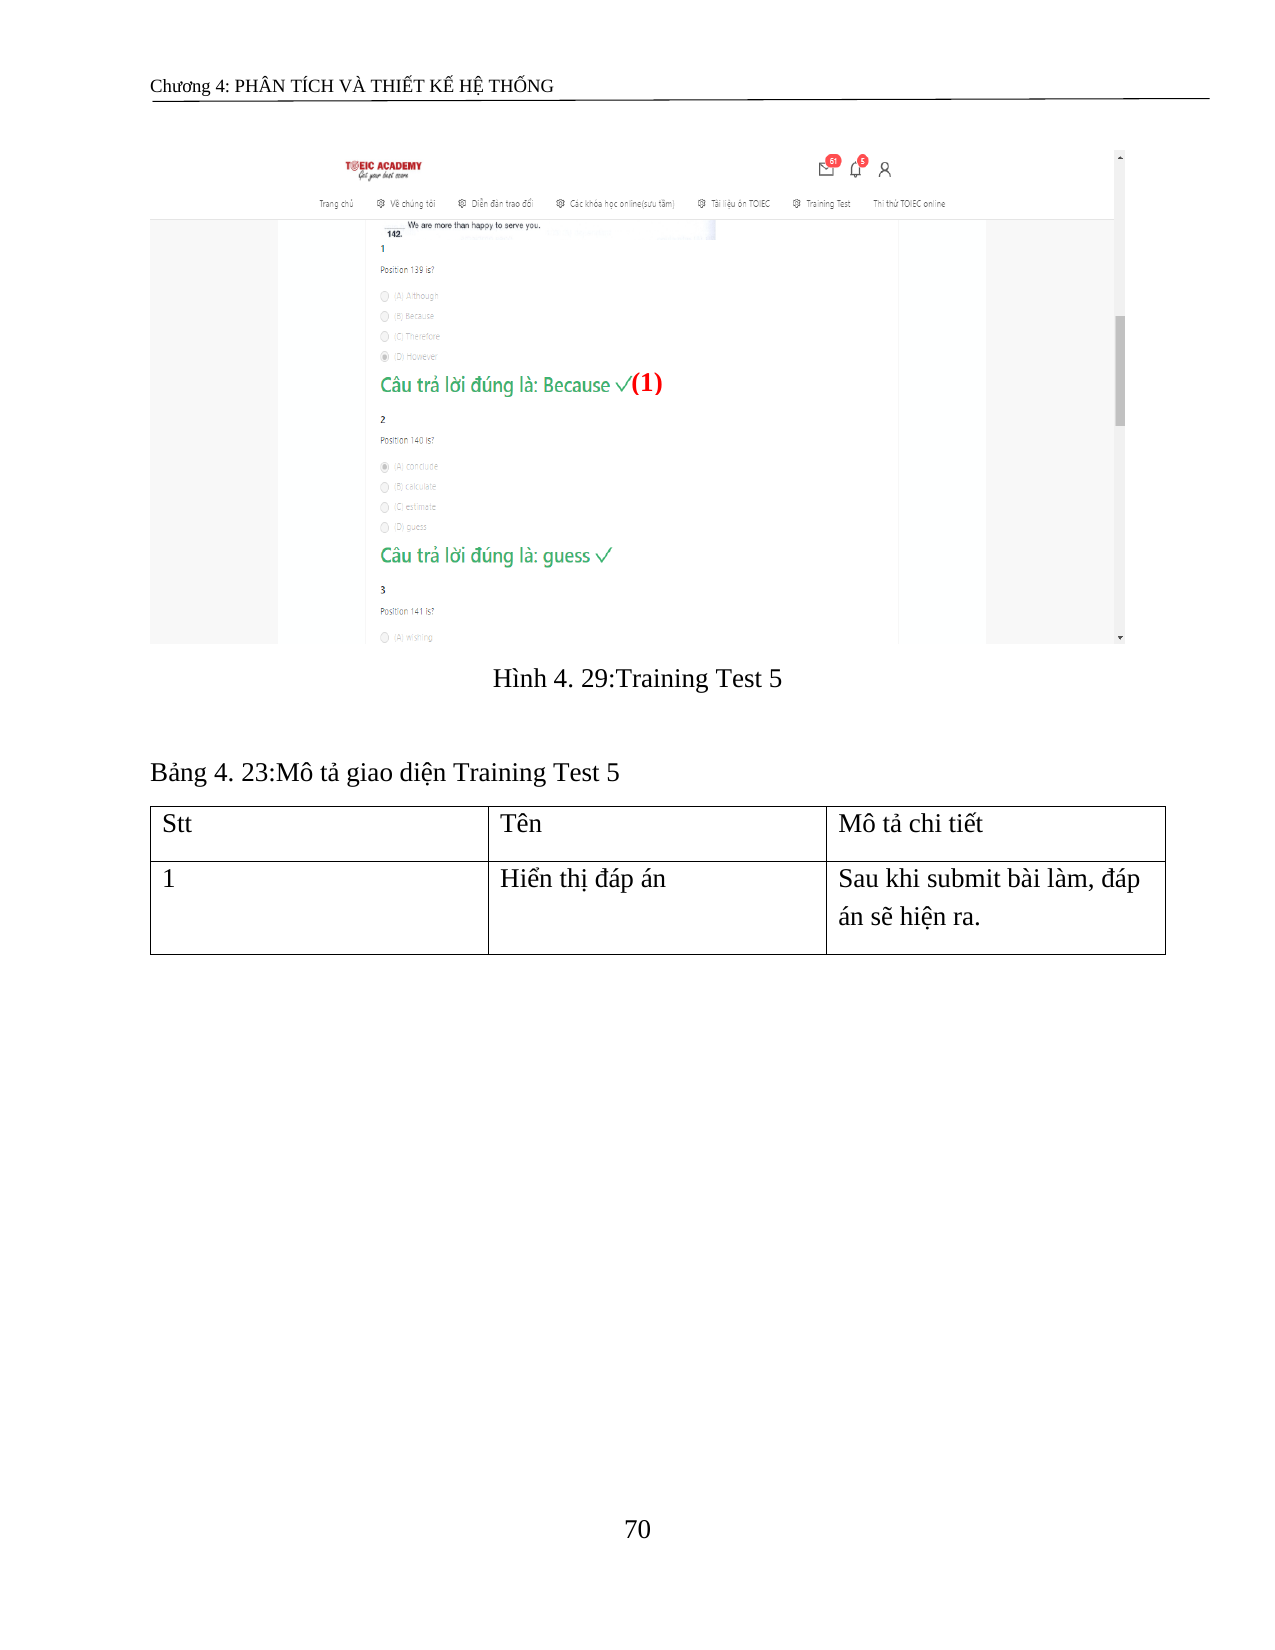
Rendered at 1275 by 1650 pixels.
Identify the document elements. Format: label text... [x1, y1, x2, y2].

table_cell Hiển thị đáp án [489, 862, 826, 953]
table_header Stt [151, 807, 488, 861]
table_header Tên [489, 807, 826, 861]
table_cell 1 [151, 862, 488, 953]
table_header Mô tả chi tiết [827, 807, 1165, 861]
picture [150, 150, 1125, 644]
table_cell Sau khi submit bài làm, đáp án sẽ hiện ra. [827, 862, 1165, 953]
